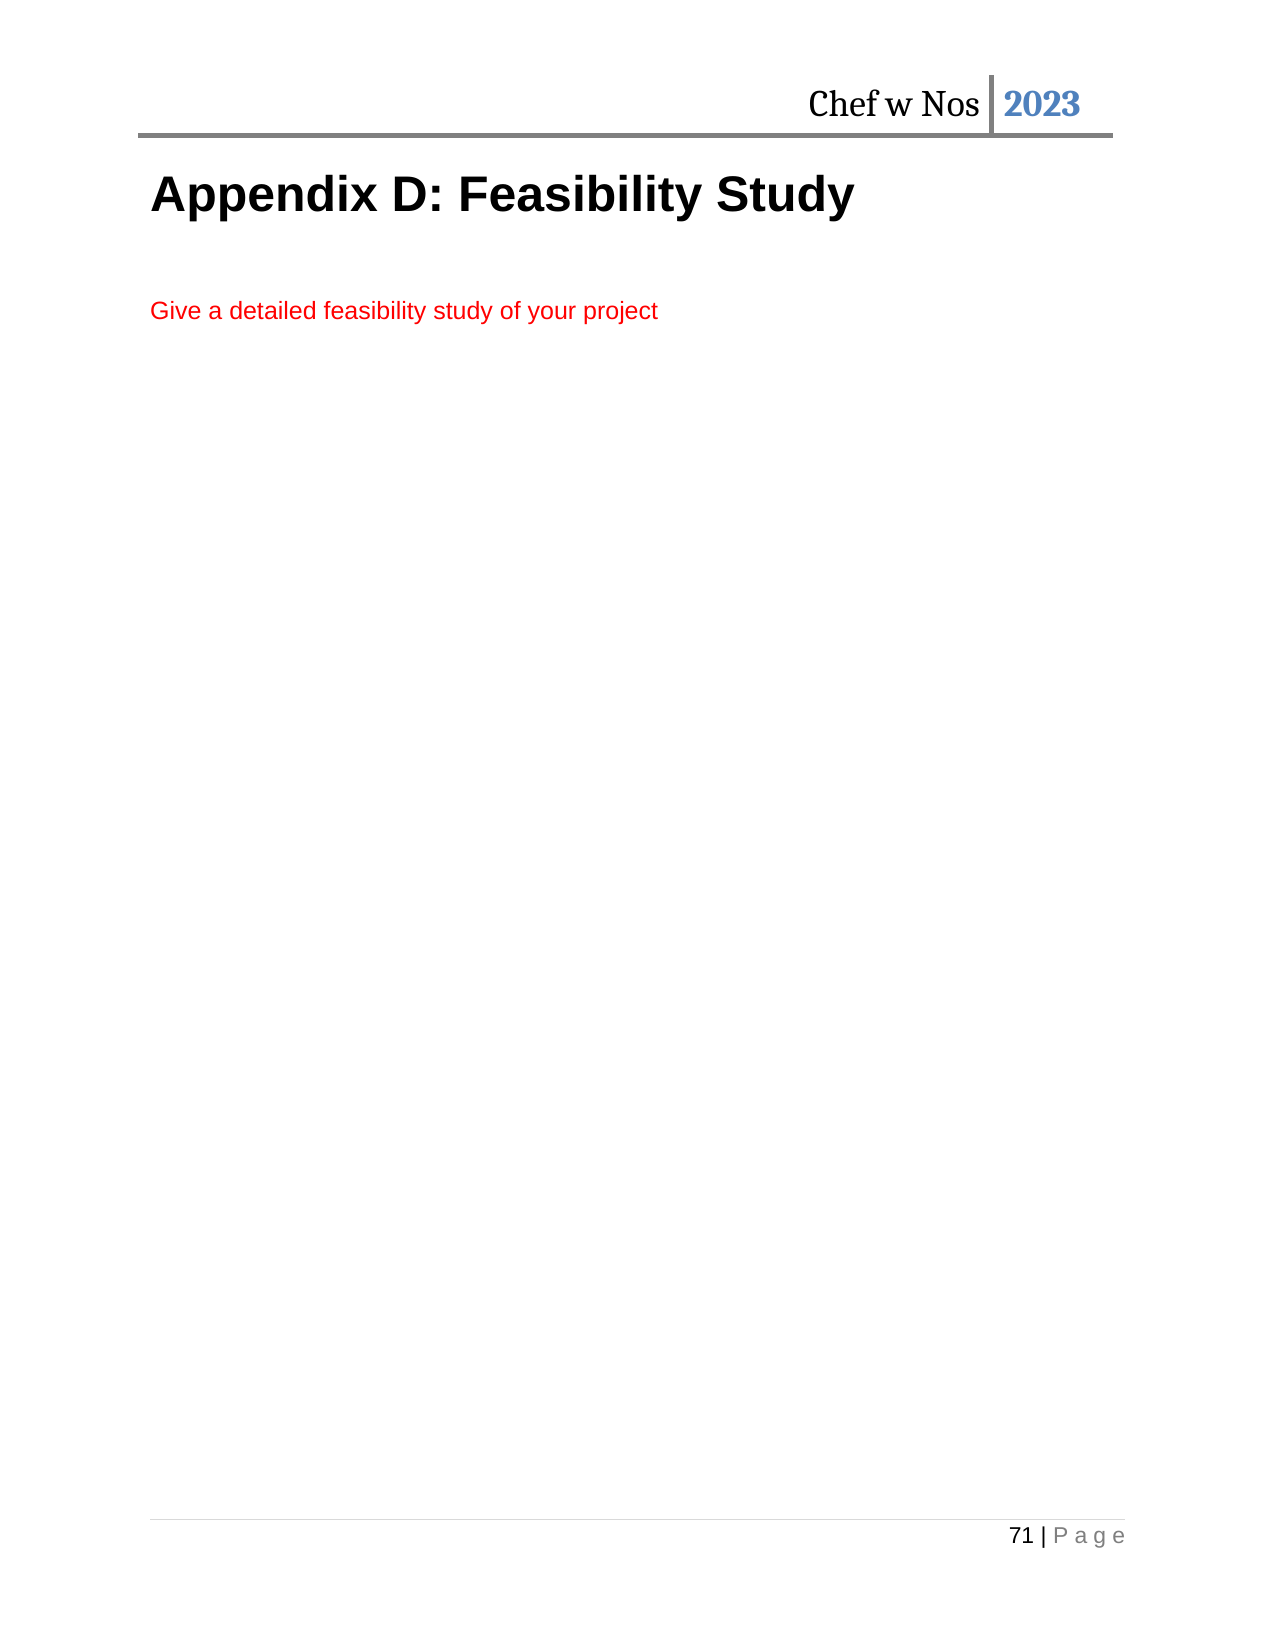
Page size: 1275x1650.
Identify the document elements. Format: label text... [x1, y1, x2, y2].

text Give a detailed feasibility study of your project [150, 296, 1125, 325]
text Appendix D: Feasibility Study [150, 164, 1125, 222]
